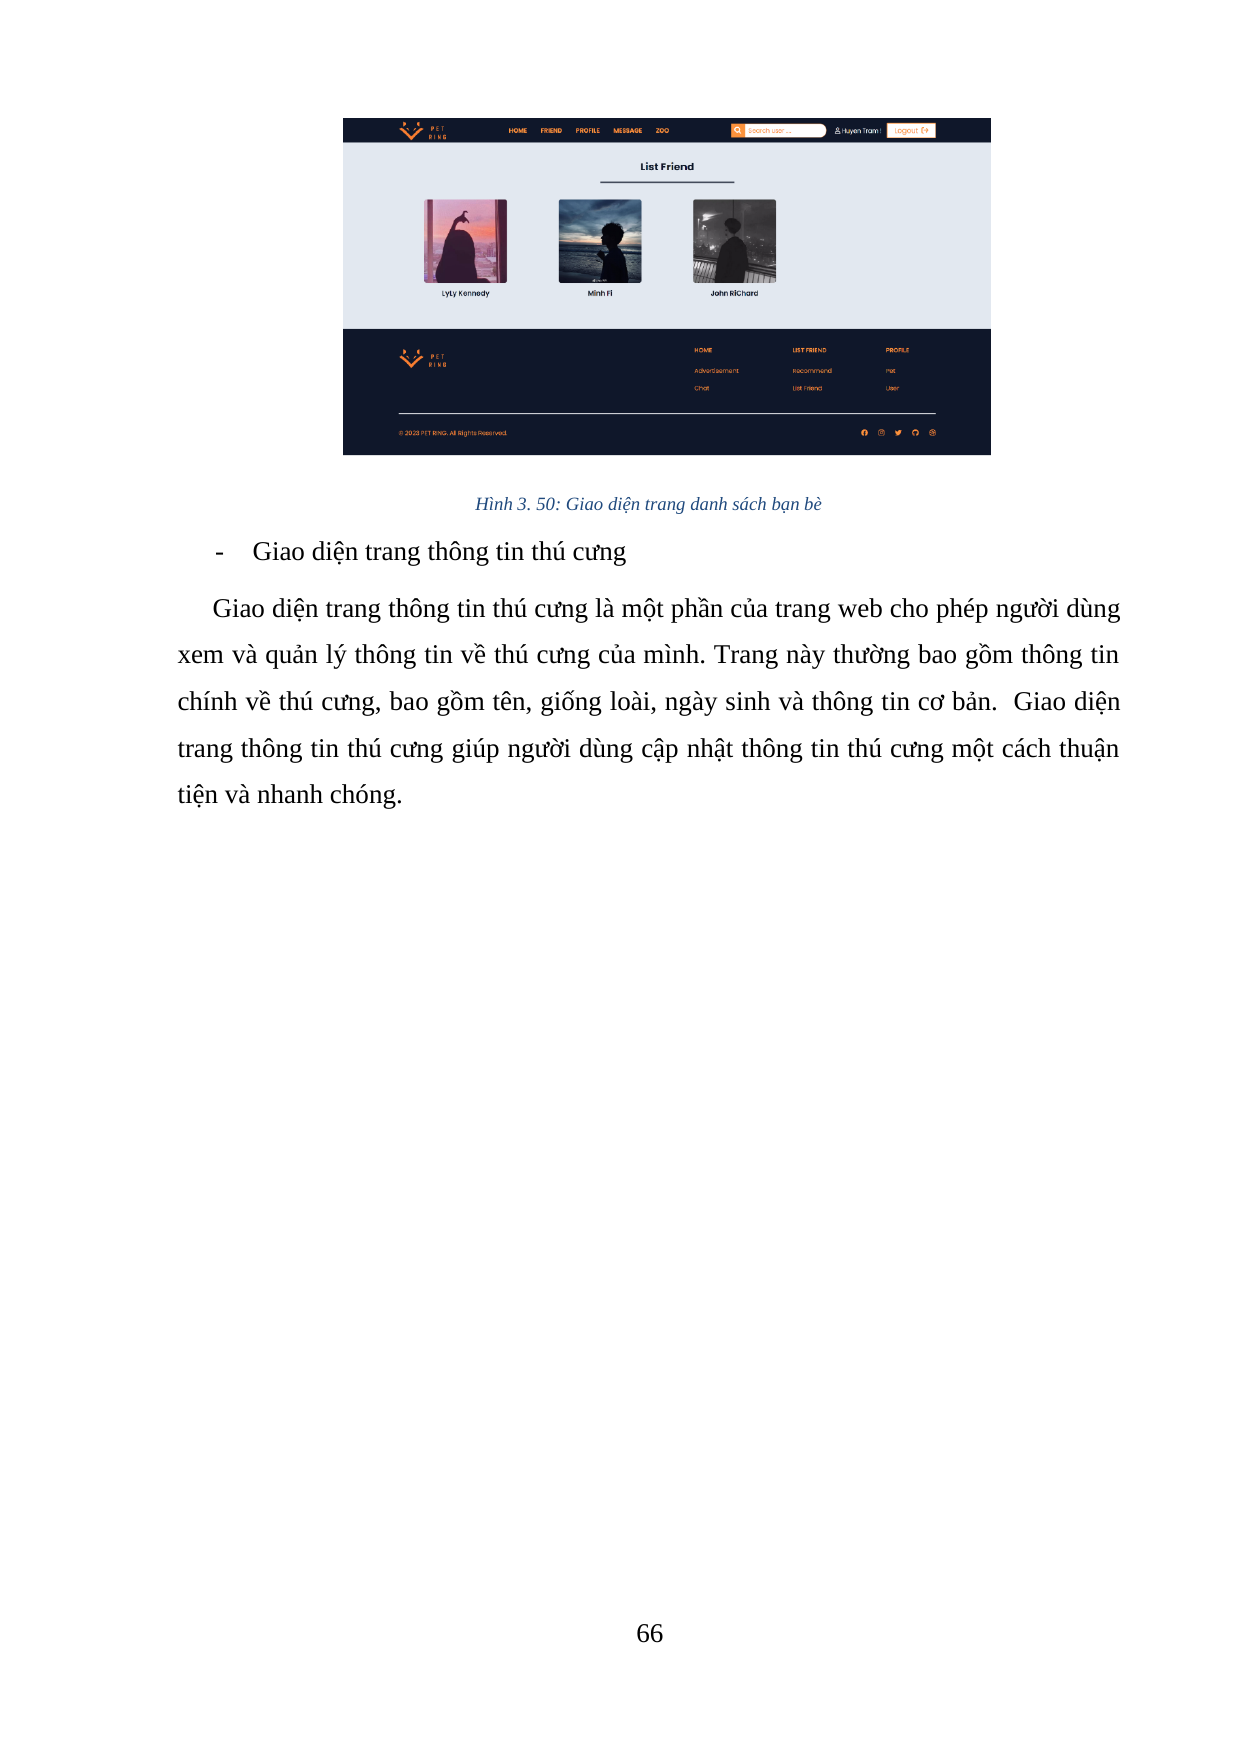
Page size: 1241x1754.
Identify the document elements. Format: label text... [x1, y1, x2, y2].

list Giao diện trang thông tin thú cưng [215, 535, 1122, 566]
text Giao diện trang thông tin thú cưng là một phần của trang web cho phép người dùng xem và quản lý thông tin về thú cưng của mình. Trang này thường bao gồm thông tin chính về thú cưng, bao gồm tên, giống loài, ngày sinh và thông tin cơ bản. Giao diện trang thông tin thú cưng giúp người dùng cập nhật thông tin thú cưng một cách thuận tiện và nhanh chóng. [177, 592, 1122, 809]
picture [343, 118, 991, 457]
